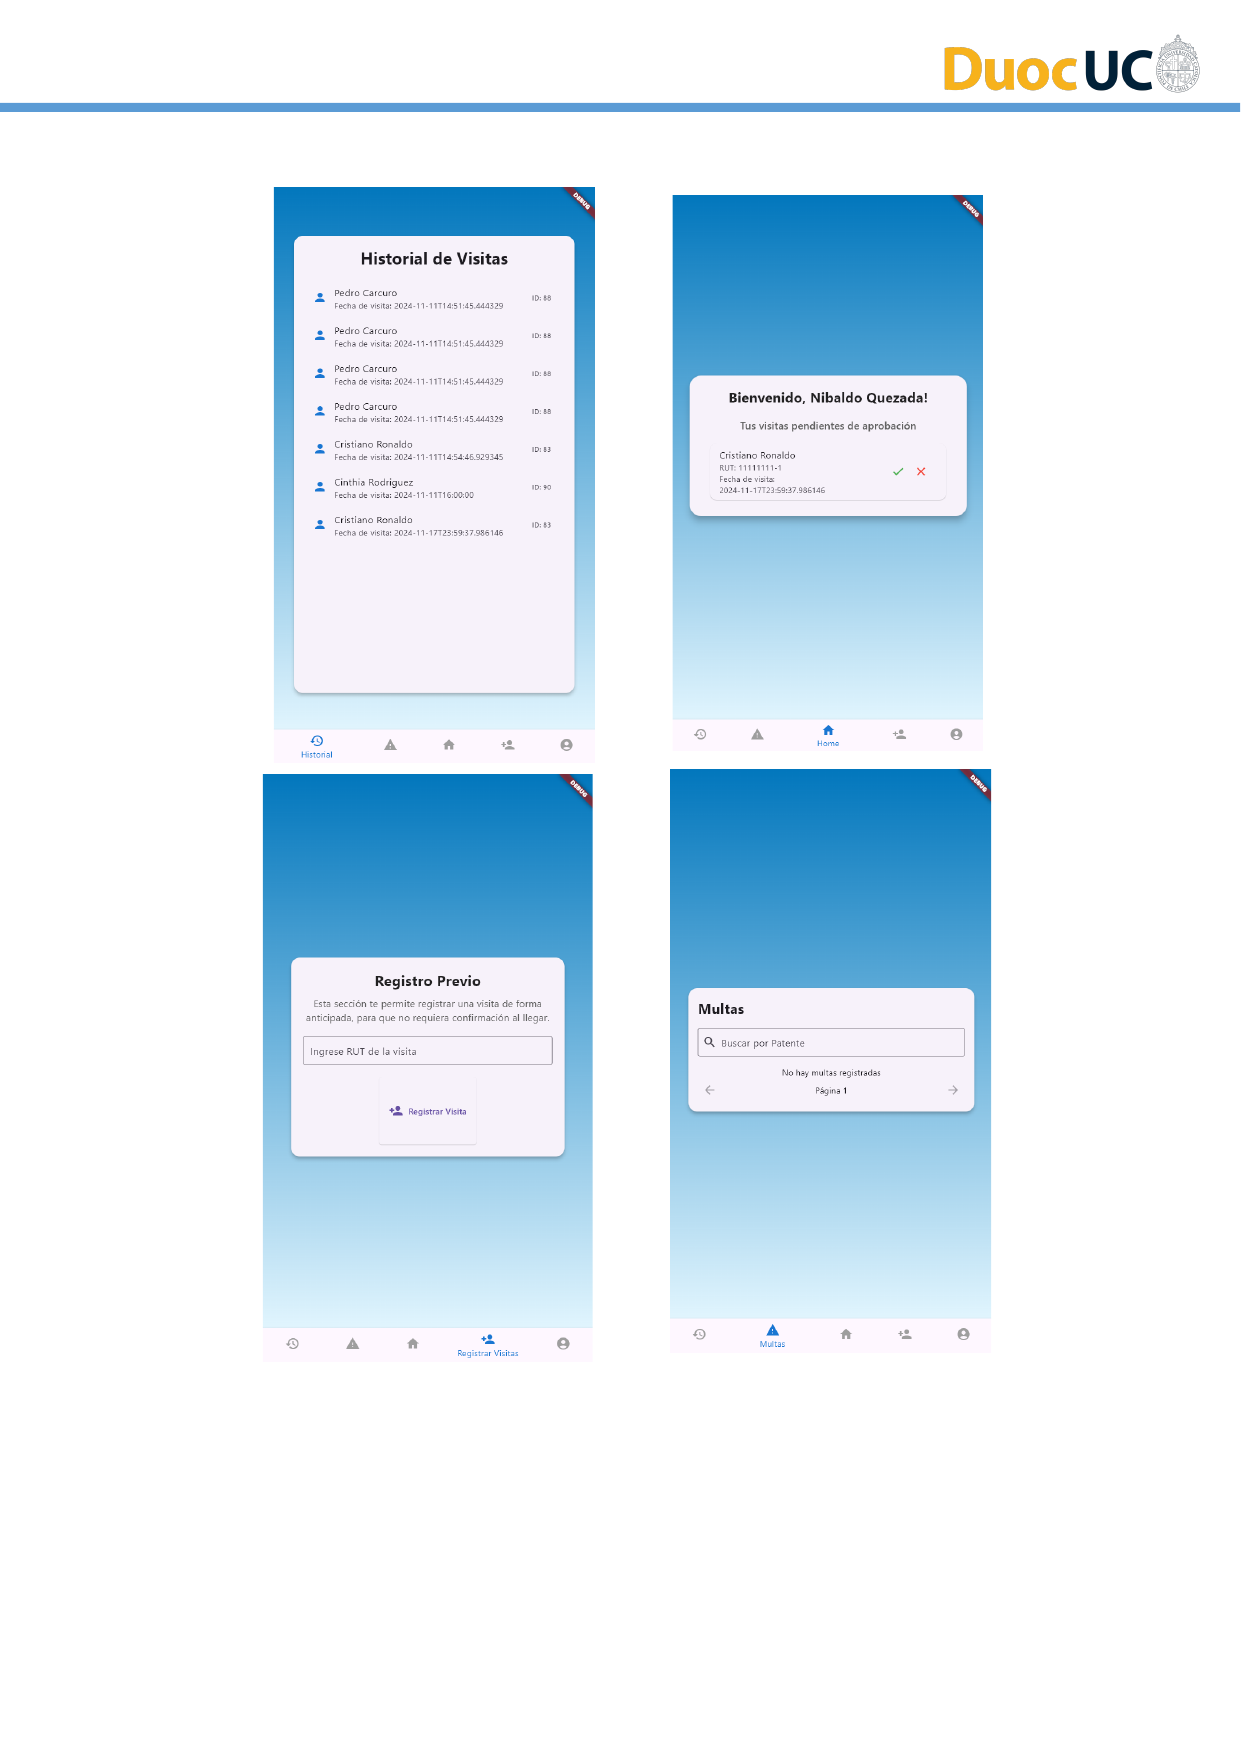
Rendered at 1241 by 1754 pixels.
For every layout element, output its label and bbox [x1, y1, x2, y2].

picture [670, 769, 992, 1353]
picture [273, 187, 595, 763]
picture [941, 31, 1203, 96]
picture [262, 774, 593, 1362]
picture [672, 195, 983, 751]
